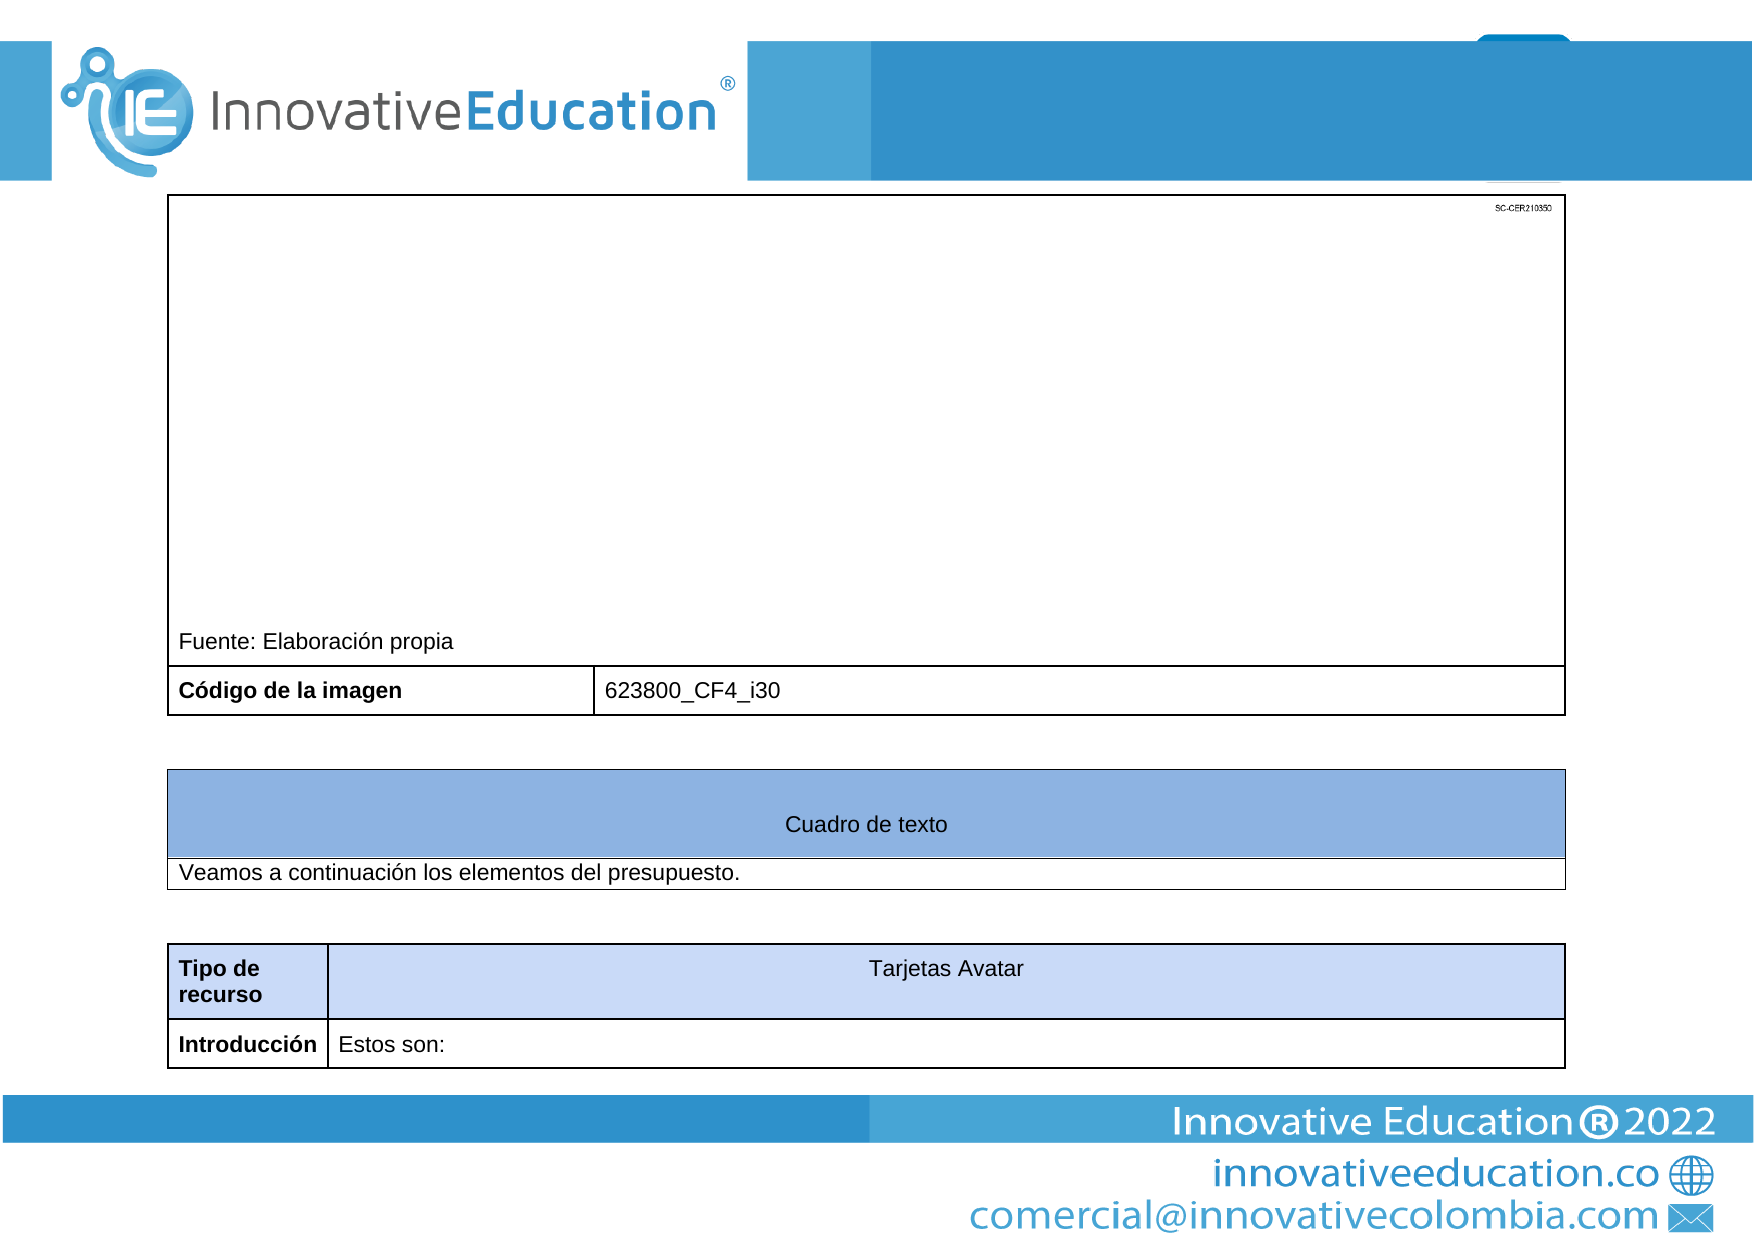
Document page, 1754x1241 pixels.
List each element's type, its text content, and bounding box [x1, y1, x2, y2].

table_header Tipo de recurso [169, 945, 327, 1018]
table_header Tarjetas Avatar [329, 945, 1564, 1018]
table_cell Figura 1 Métodos de fijación de precios Fuente: Elaboración propia [169, 196, 1564, 665]
table_cell 623800_CF4_i30 [595, 667, 1564, 714]
table_cell Veamos a continuación los elementos del presupuesto. [168, 859, 1565, 889]
table_cell Código de la imagen [169, 667, 593, 714]
table_cell Introducción [169, 1020, 327, 1067]
table_cell Estos son: [329, 1020, 1564, 1067]
table_header Cuadro de texto [168, 770, 1565, 857]
picture [0, 28, 1752, 214]
picture [2, 1093, 1754, 1239]
